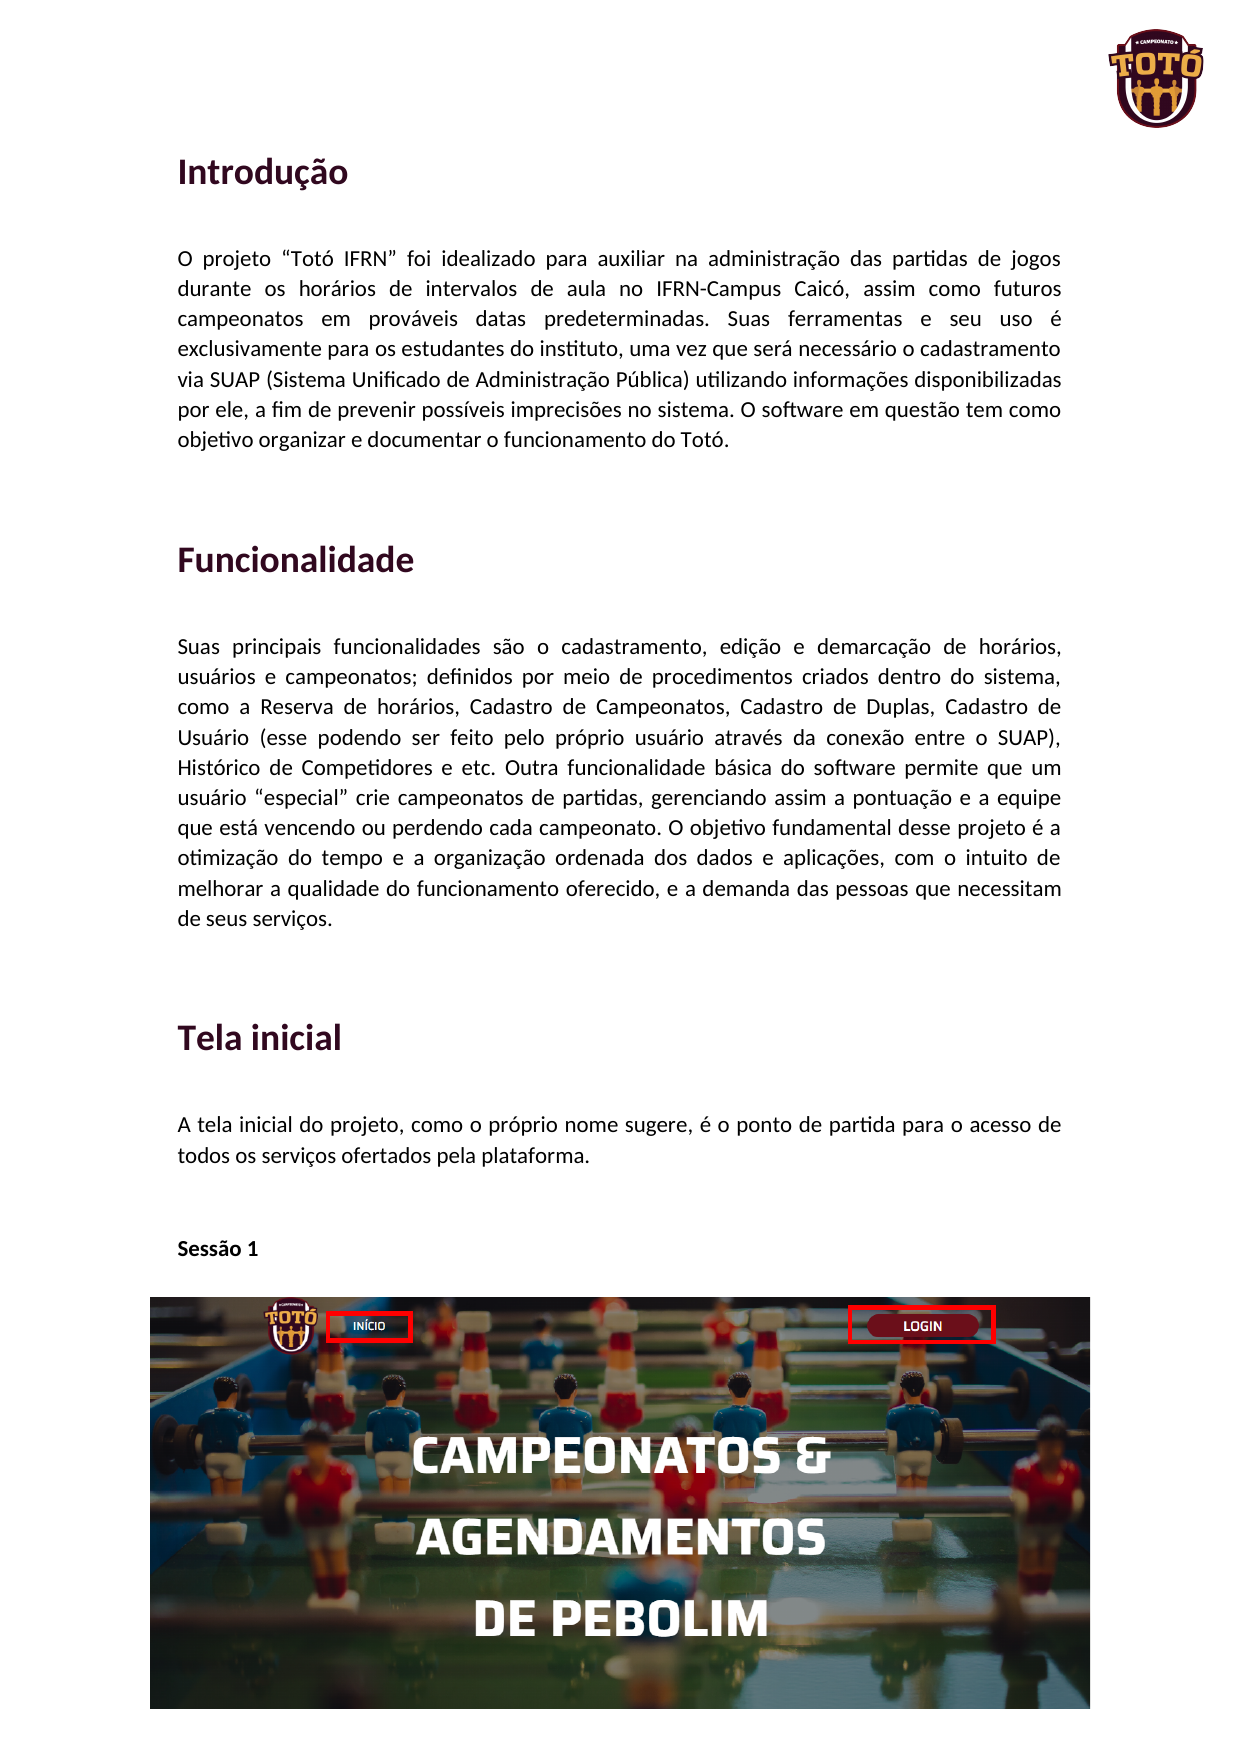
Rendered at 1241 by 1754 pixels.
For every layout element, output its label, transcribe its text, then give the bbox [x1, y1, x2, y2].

picture [150, 1297, 1091, 1709]
picture [1108, 29, 1204, 128]
text A tela inicial do projeto, como o próprio nome sugere, é o ponto de partida para o acesso de todos os serviços ofertados pela plataforma. [177, 1111, 1063, 1169]
text O projeto “Totó IFRN” foi idealizado para auxiliar na administração das partidas de jogos durante os horários de intervalos de aula no IFRN-Campus Caicó, assim como futuros campeonatos em prováveis datas predeterminadas. Suas ferramentas e seu uso é exclusivamente para os estudantes do instituto, uma vez que será necessário o cadastramento via SUAP (Sistema Unificado de Administração Pública) utilizando informações disponibilizadas por ele, a fim de prevenir possíveis imprecisões no sistema. O software em questão tem como objetivo organizar e documentar o funcionamento do Totó. [177, 244, 1063, 453]
subtitle Introdução [177, 148, 1063, 193]
subtitle Tela inicial [177, 1014, 1063, 1060]
text Suas principais funcionalidades são o cadastramento, edição e demarcação de horários, usuários e campeonatos; definidos por meio de procedimentos criados dentro do sistema, como a Reserva de horários, Cadastro de Campeonatos, Cadastro de Duplas, Cadastro de Usuário (esse podendo ser feito pelo próprio usuário através da conexão entre o SUAP), Histórico de Competidores e etc. Outra funcionalidade básica do software permite que um usuário “especial” crie campeonatos de partidas, gerenciando assim a pontuação e a equipe que está vencendo ou perdendo cada campeonato. O objetivo fundamental desse projeto é a otimização do tempo e a organização ordenada dos dados e aplicações, com o intuito de melhorar a qualidade do funcionamento oferecido, e a demanda das pessoas que necessitam de seus serviços. [177, 632, 1063, 932]
subtitle Funcionalidade [177, 536, 1063, 581]
picture [330, 1316, 408, 1338]
subtitle Sessão 1 [177, 1234, 1063, 1263]
